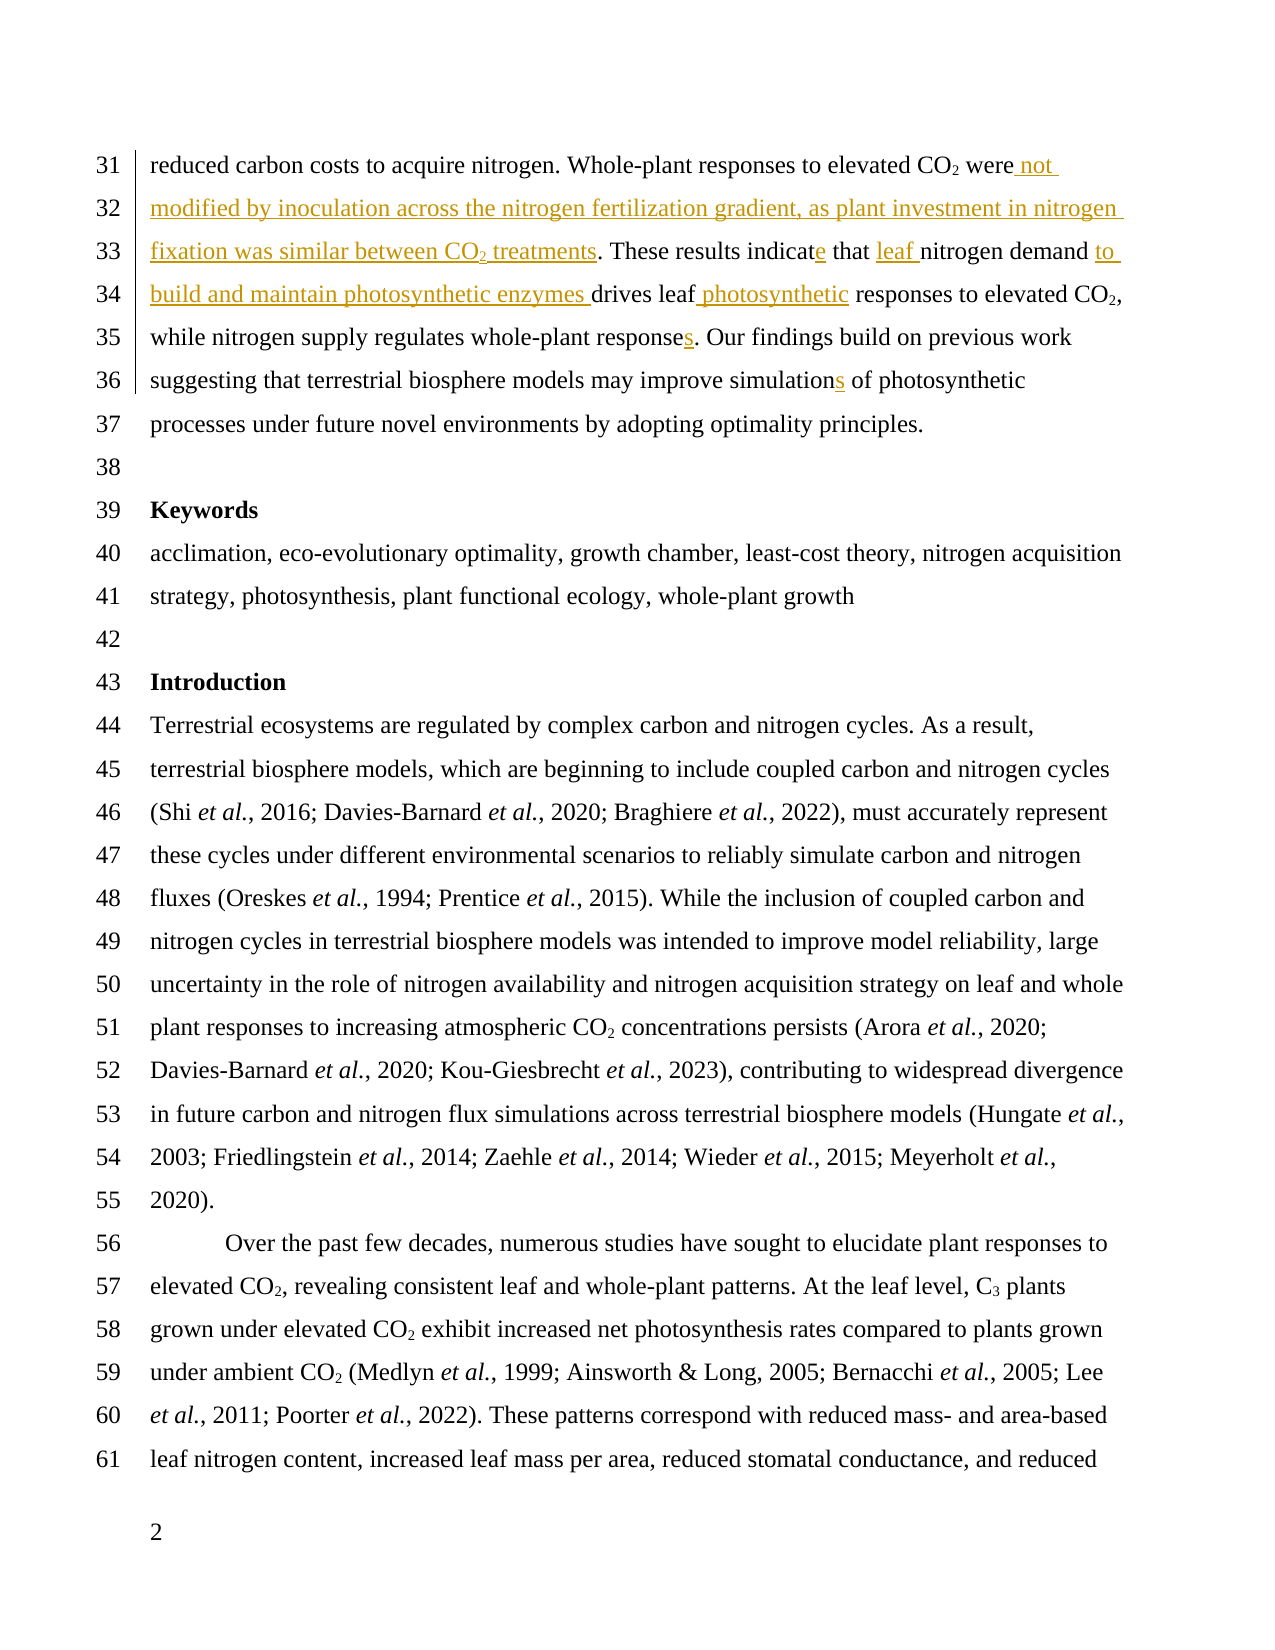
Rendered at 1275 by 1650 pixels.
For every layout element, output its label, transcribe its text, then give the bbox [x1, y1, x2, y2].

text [150, 150, 1125, 437]
text Terrestrial ecosystems are regulated by complex carbon and nitrogen cycles. As a result, terrestrial biosphere models, which are beginning to include coupled carbon and nitrogen cycles (Shi et al., 2016; Davies-Barnard et al., 2020; Braghiere et al., 2022), must accurately represent these cycles under different environmental scenarios to reliably simulate carbon and nitrogen fluxes (Oreskes et al., 1994; Prentice et al., 2015). While the inclusion of coupled carbon and nitrogen cycles in terrestrial biosphere models was intended to improve model reliability, large uncertainty in the role of nitrogen availability and nitrogen acquisition strategy on leaf and whole plant responses to increasing atmospheric CO2 concentrations persists (Arora et al., 2020; Davies-Barnard et al., 2020; Kou-Giesbrecht et al., 2023), contributing to widespread divergence in future carbon and nitrogen flux simulations across terrestrial biosphere models (Hungate et al., 2003; Friedlingstein et al., 2014; Zaehle et al., 2014; Wieder et al., 2015; Meyerholt et al., 2020). [150, 711, 1125, 1214]
text acclimation, eco-evolutionary optimality, growth chamber, least-cost theory, nitrogen acquisition strategy, photosynthesis, plant functional ecology, whole-plant growth [150, 538, 1125, 610]
text Introduction [150, 667, 1125, 696]
text Keywords [150, 495, 1125, 524]
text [150, 1228, 1125, 1472]
